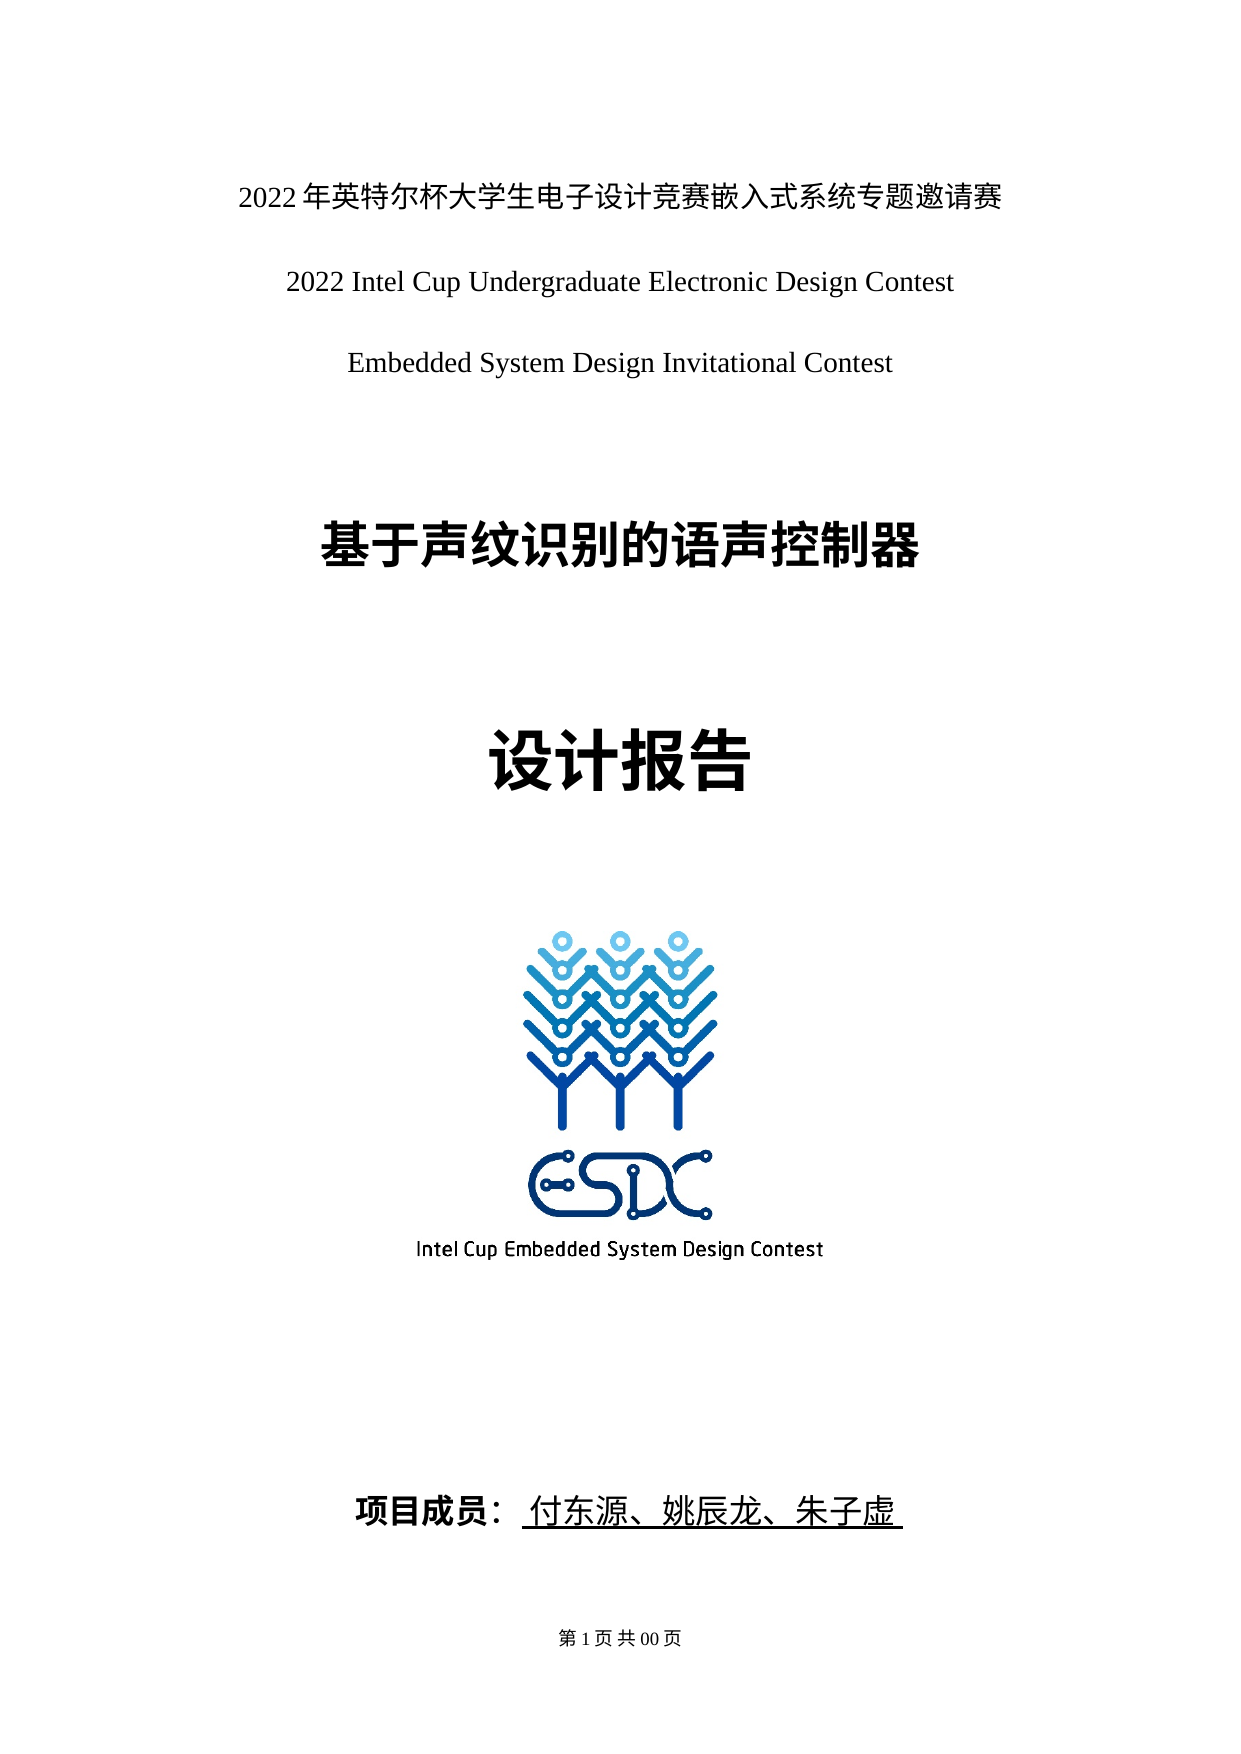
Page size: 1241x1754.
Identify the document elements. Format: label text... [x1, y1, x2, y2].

text 基于声纹识别的语声控制器 [187, 493, 1053, 590]
text Embedded System Design Invitational Contest [187, 330, 1053, 395]
text 项目成员： 付东源、姚辰龙、朱子虚 [187, 1477, 1053, 1542]
text 2022年英特尔杯大学生电子设计竞赛嵌入式系统专题邀请赛 [187, 162, 1053, 227]
text 2022 Intel Cup Undergraduate Electronic Design Contest [187, 248, 1053, 313]
picture [417, 931, 823, 1260]
text 设计报告 [187, 708, 1053, 805]
